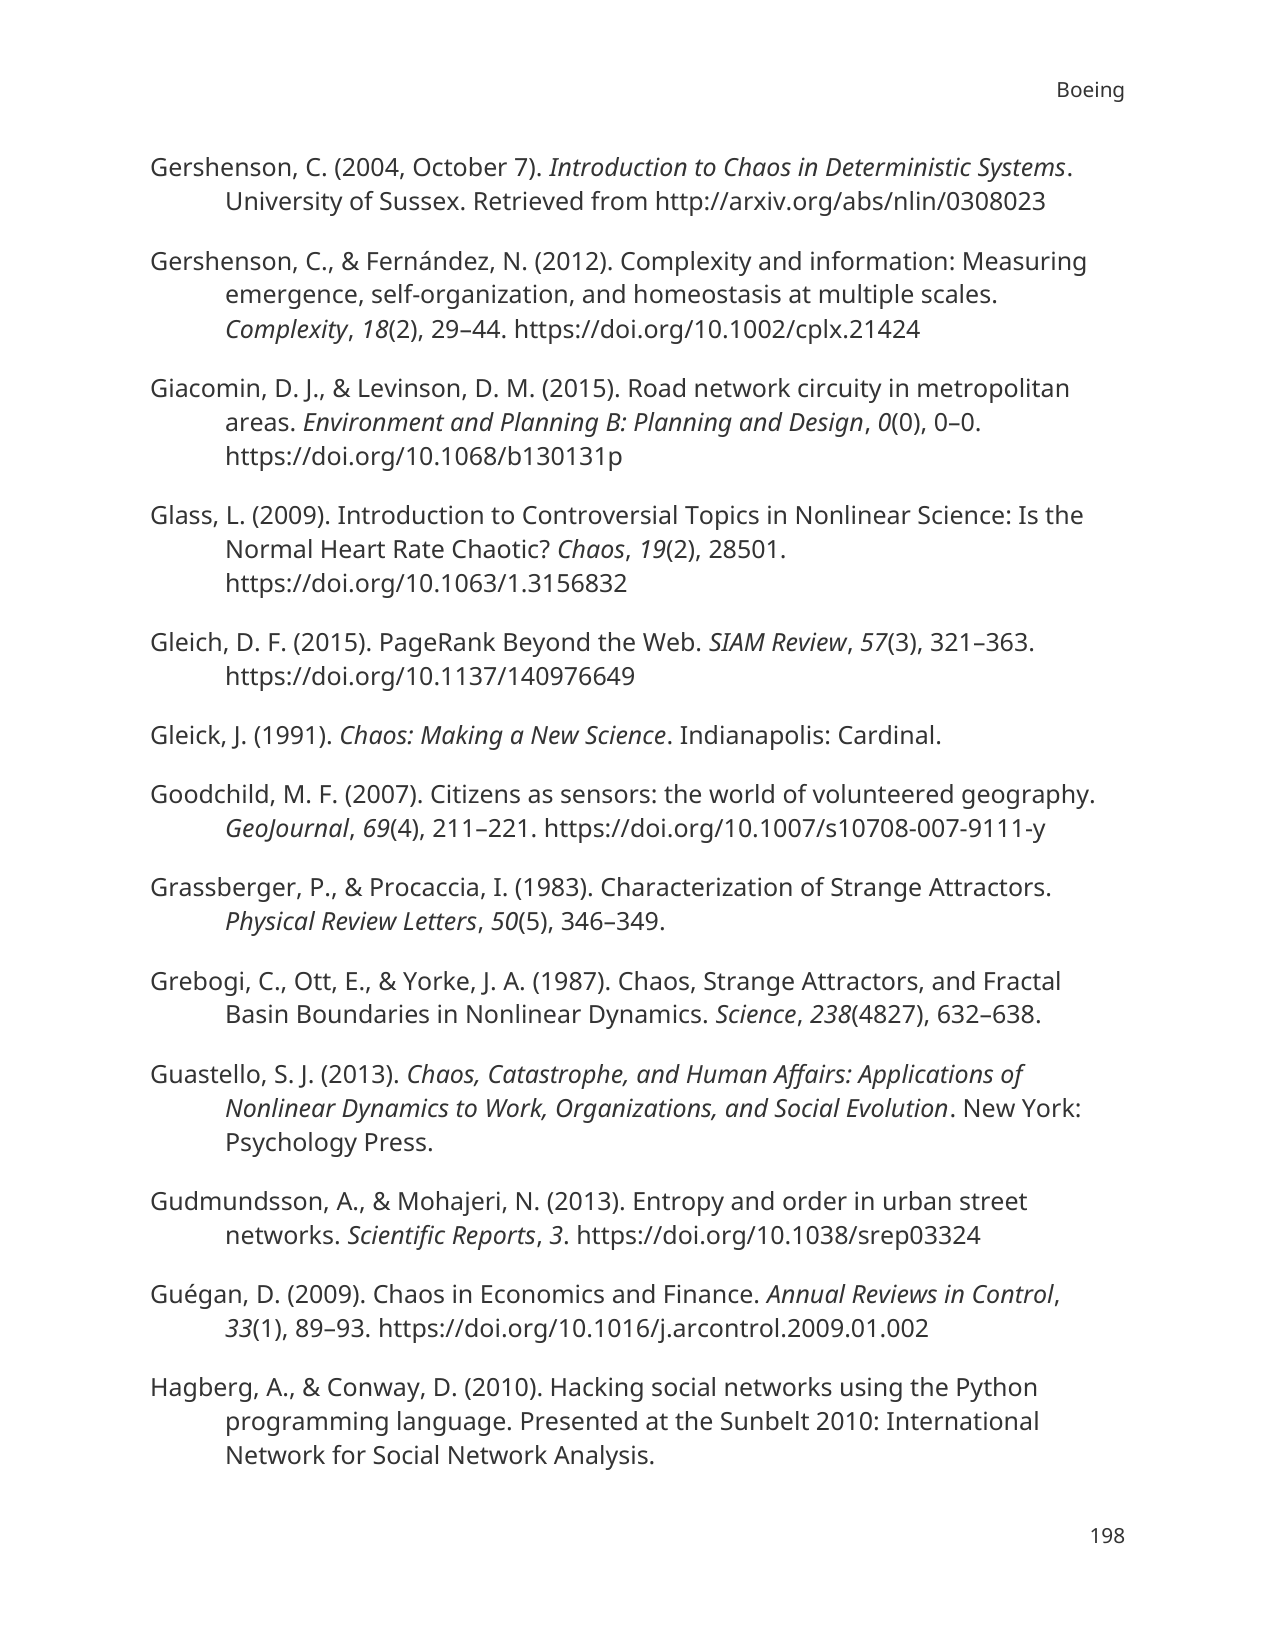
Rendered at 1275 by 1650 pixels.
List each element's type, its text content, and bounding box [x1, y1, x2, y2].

text Hagberg, A., & Conway, D. (2010). Hacking social networks using the Python programming language. Presented at the Sunbelt 2010: International Network for Social Network Analysis. [150, 1370, 1125, 1472]
text Gleick, J. (1991). Chaos: Making a New Science. Indianapolis: Cardinal. [150, 718, 1125, 752]
text Goodchild, M. F. (2007). Citizens as sensors: the world of volunteered geography. GeoJournal, 69(4), 211–221. https://doi.org/10.1007/s10708-007-9111-y [150, 777, 1125, 845]
text Giacomin, D. J., & Levinson, D. M. (2015). Road network circuity in metropolitan areas. Environment and Planning B: Planning and Design, 0(0), 0–0. https://doi.org/10.1068/b130131p [150, 370, 1125, 472]
text Guastello, S. J. (2013). Chaos, Catastrophe, and Human Affairs: Applications of Nonlinear Dynamics to Work, Organizations, and Social Evolution. New York: Psychology Press. [150, 1056, 1125, 1158]
text Gershenson, C., & Fernández, N. (2012). Complexity and information: Measuring emergence, self-organization, and homeostasis at multiple scales. Complexity, 18(2), 29–44. https://doi.org/10.1002/cplx.21424 [150, 243, 1125, 345]
text Glass, L. (2009). Introduction to Controversial Topics in Nonlinear Science: Is the Normal Heart Rate Chaotic? Chaos, 19(2), 28501. https://doi.org/10.1063/1.3156832 [150, 497, 1125, 600]
text Grassberger, P., & Procaccia, I. (1983). Characterization of Strange Attractors. Physical Review Letters, 50(5), 346–349. [150, 870, 1125, 938]
text Guégan, D. (2009). Chaos in Economics and Finance. Annual Reviews in Control, 33(1), 89–93. https://doi.org/10.1016/j.arcontrol.2009.01.002 [150, 1277, 1125, 1345]
text Gleich, D. F. (2015). PageRank Beyond the Web. SIAM Review, 57(3), 321–363. https://doi.org/10.1137/140976649 [150, 625, 1125, 693]
text Gershenson, C. (2004, October 7). Introduction to Chaos in Deterministic Systems. University of Sussex. Retrieved from http://arxiv.org/abs/nlin/0308023 [150, 150, 1125, 218]
text Gudmundsson, A., & Mohajeri, N. (2013). Entropy and order in urban street networks. Scientific Reports, 3. https://doi.org/10.1038/srep03324 [150, 1183, 1125, 1252]
text Grebogi, C., Ott, E., & Yorke, J. A. (1987). Chaos, Strange Attractors, and Fractal Basin Boundaries in Nonlinear Dynamics. Science, 238(4827), 632–638. [150, 963, 1125, 1031]
